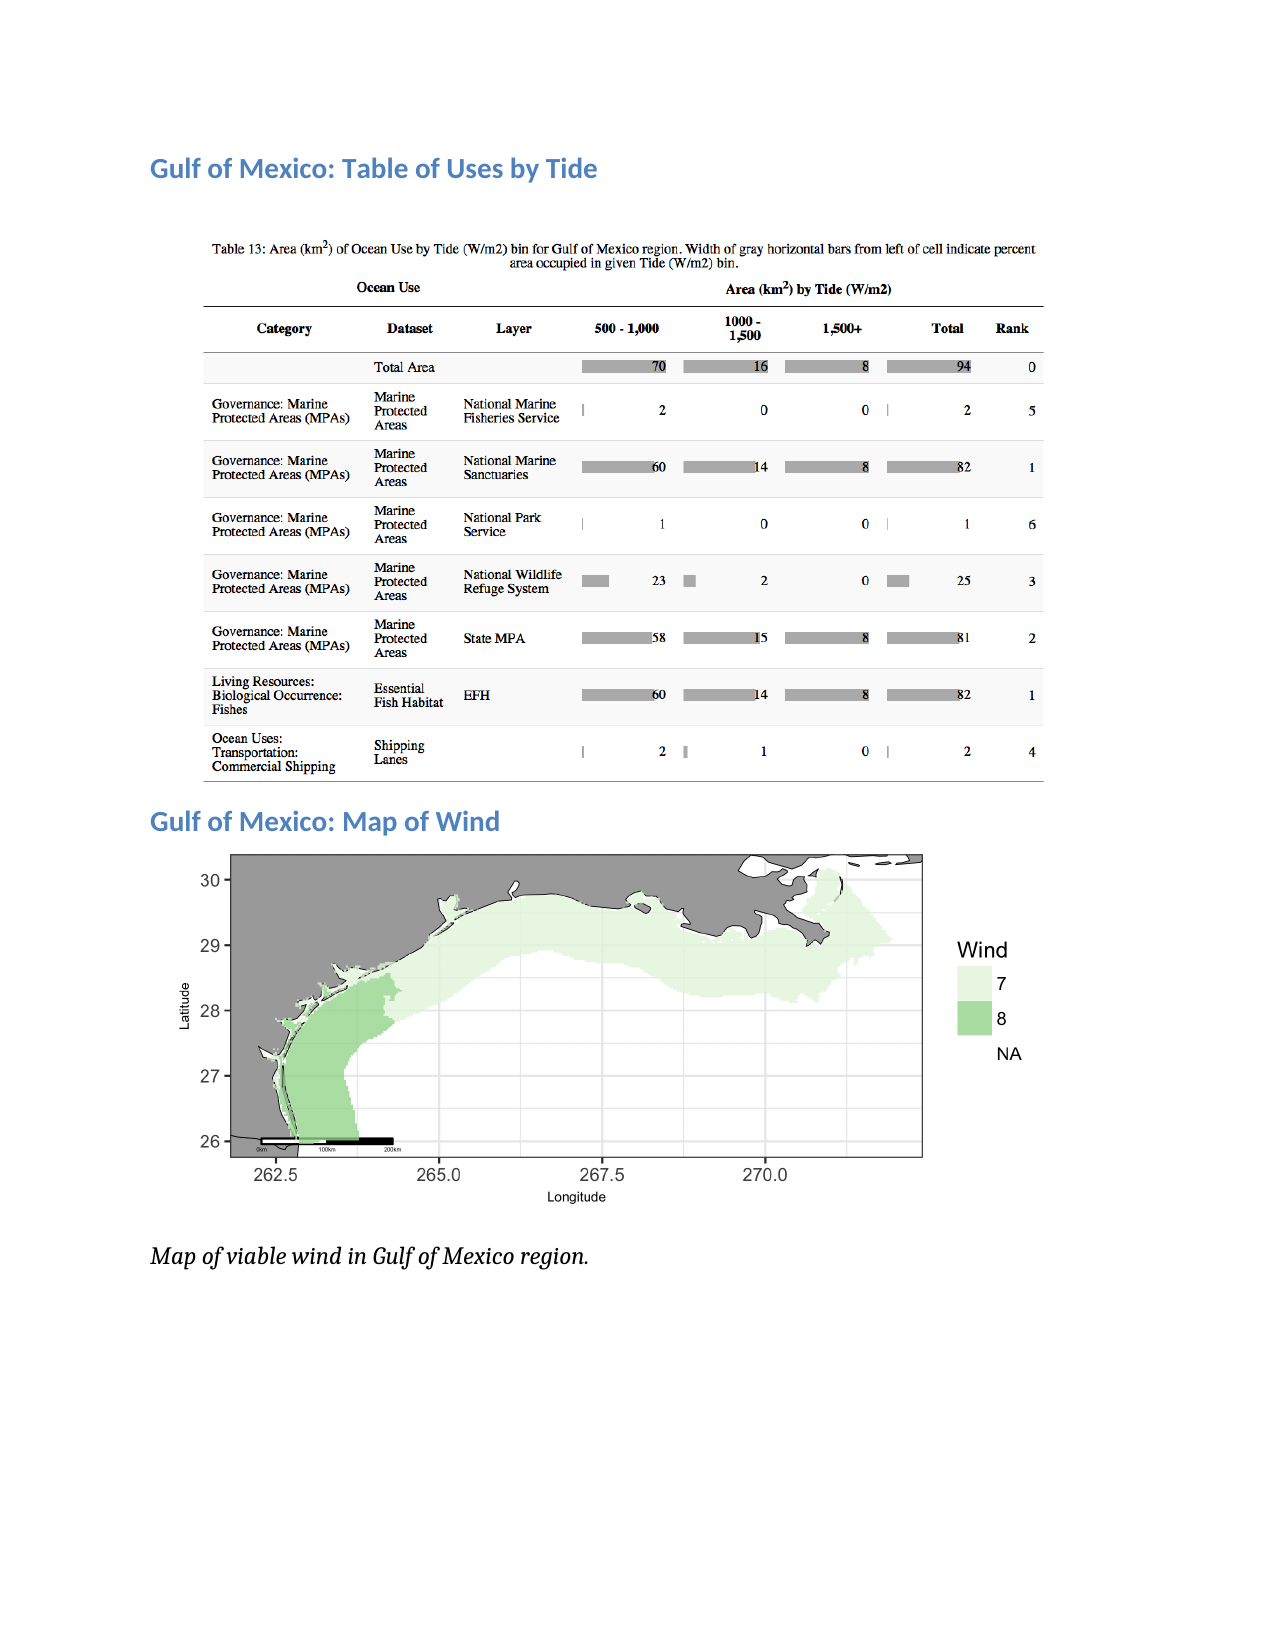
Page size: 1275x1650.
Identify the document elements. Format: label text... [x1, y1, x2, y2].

picture [168, 204, 1044, 782]
picture [168, 838, 1044, 1222]
text Map of viable wind in Gulf of Mexico region. [150, 1242, 1125, 1271]
subtitle Gulf of Mexico: Table of Uses by Tide [150, 150, 1125, 186]
subtitle Gulf of Mexico: Map of Wind [150, 803, 1125, 838]
